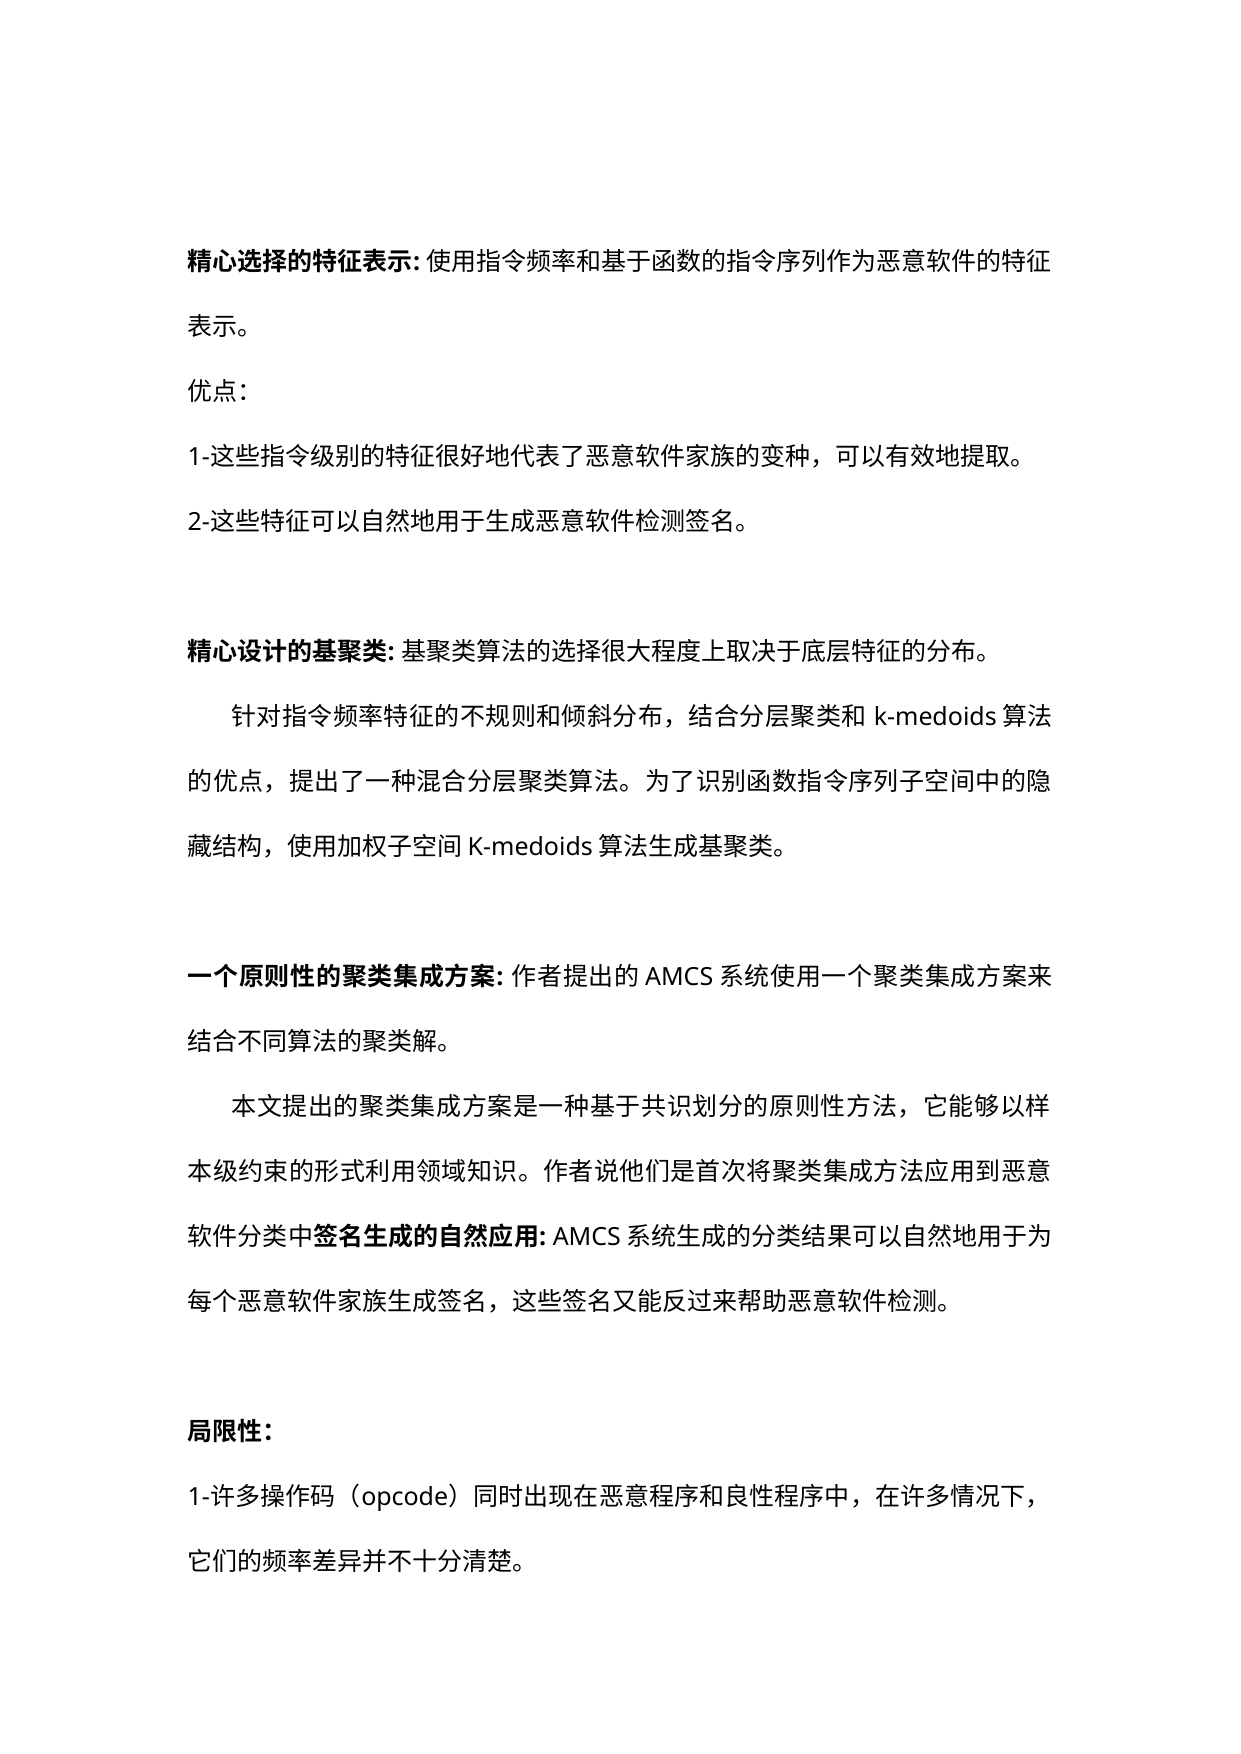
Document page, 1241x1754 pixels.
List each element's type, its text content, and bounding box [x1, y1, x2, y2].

text 精心选择的特征表示: 使用指令频率和基于函数的指令序列作为恶意软件的特征表示。 [187, 227, 1053, 357]
text 局限性： [187, 1397, 1053, 1462]
text 优点： [187, 357, 1053, 422]
text 针对指令频率特征的不规则和倾斜分布，结合分层聚类和k-medoids算法的优点，提出了一种混合分层聚类算法。为了识别函数指令序列子空间中的隐藏结构，使用加权子空间K-medoids算法生成基聚类。 [187, 682, 1053, 877]
text 本文提出的聚类集成方案是一种基于共识划分的原则性方法，它能够以样本级约束的形式利用领域知识。作者说他们是首次将聚类集成方法应用到恶意软件分类中签名生成的自然应用: AMCS系统生成的分类结果可以自然地用于为每个恶意软件家族生成签名，这些签名又能反过来帮助恶意软件检测。 [187, 1072, 1053, 1332]
text 精心设计的基聚类: 基聚类算法的选择很大程度上取决于底层特征的分布。 [187, 617, 1053, 682]
text 1-许多操作码（opcode）同时出现在恶意程序和良性程序中，在许多情况下，它们的频率差异并不十分清楚。 [187, 1462, 1053, 1592]
text 2-这些特征可以自然地用于生成恶意软件检测签名。 [187, 487, 1053, 552]
text 一个原则性的聚类集成方案: 作者提出的AMCS系统使用一个聚类集成方案来结合不同算法的聚类解。 [187, 942, 1053, 1072]
text 1-这些指令级别的特征很好地代表了恶意软件家族的变种，可以有效地提取。 [187, 422, 1053, 487]
